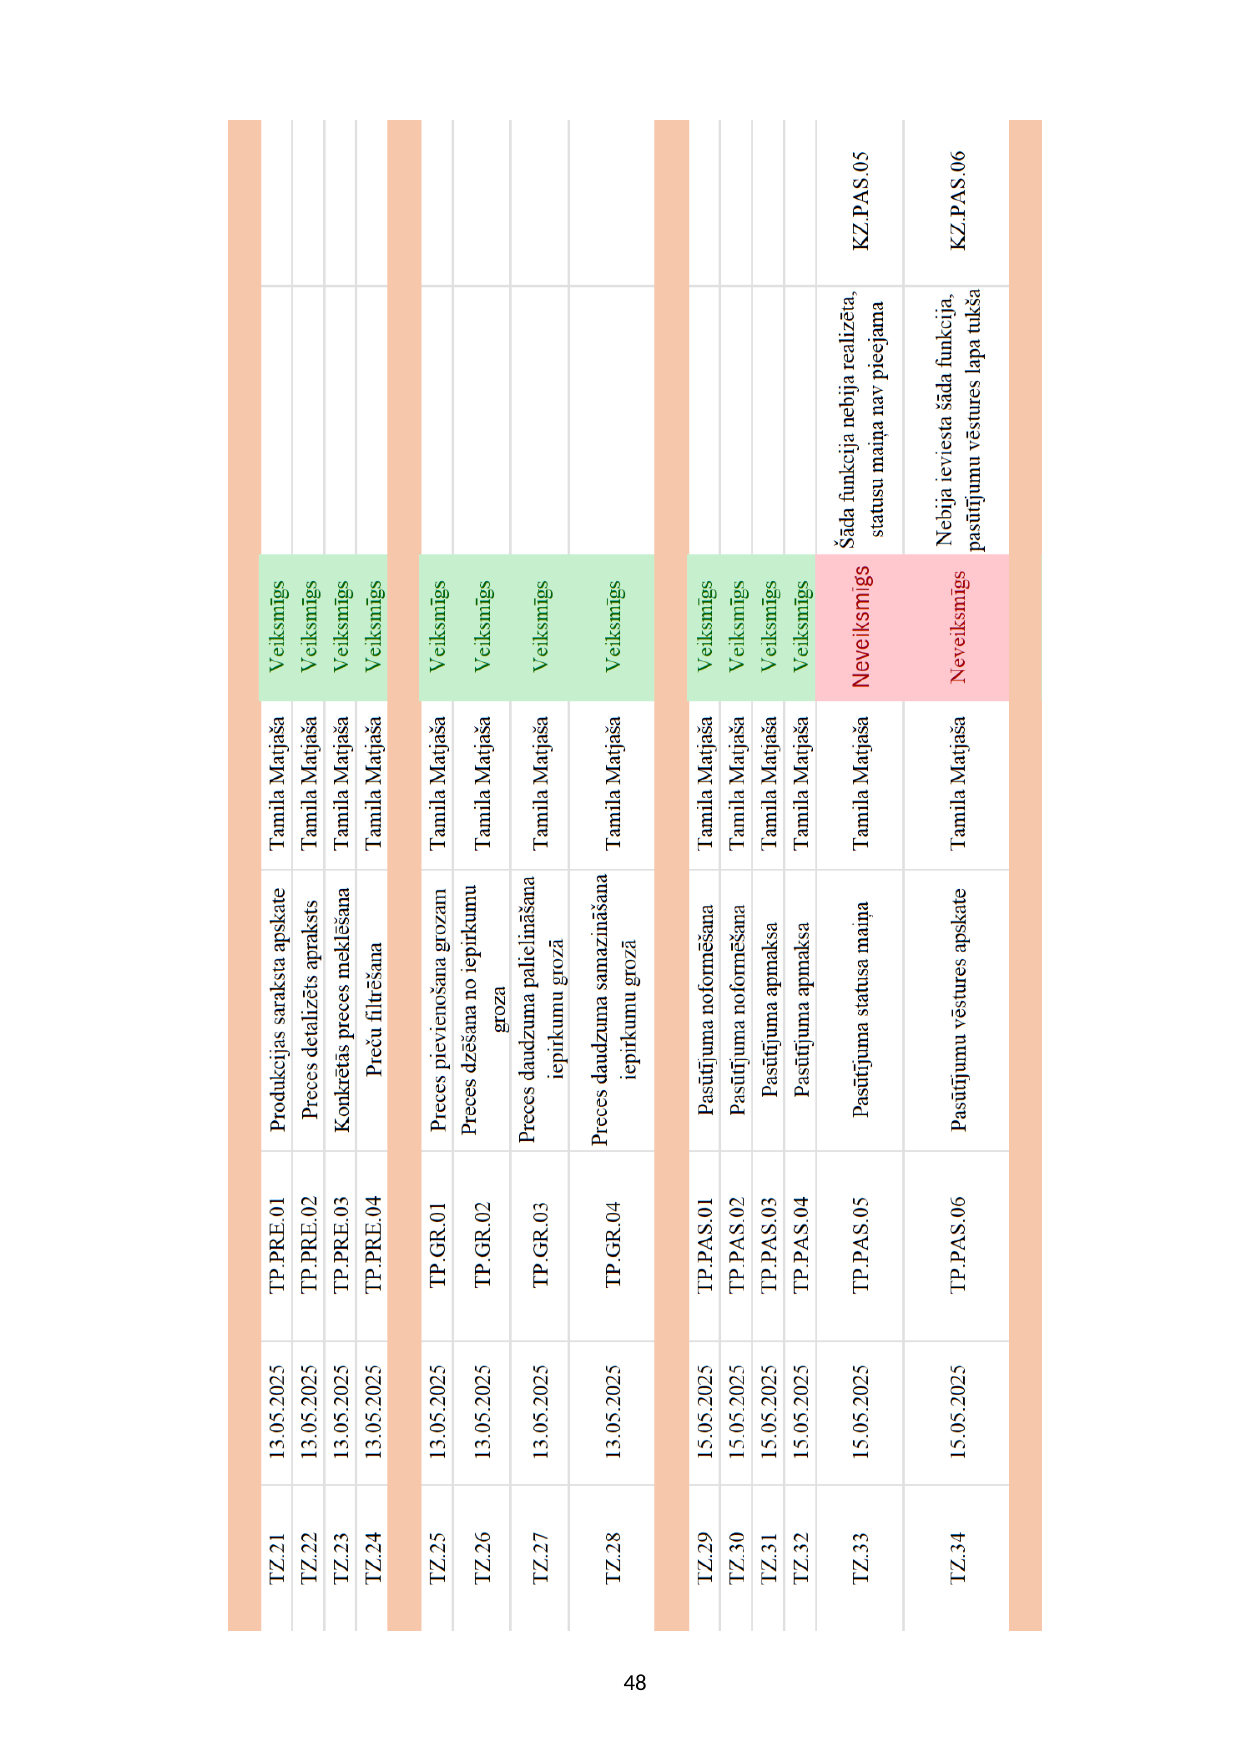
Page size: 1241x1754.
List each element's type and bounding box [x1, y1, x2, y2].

picture [228, 121, 1042, 1631]
